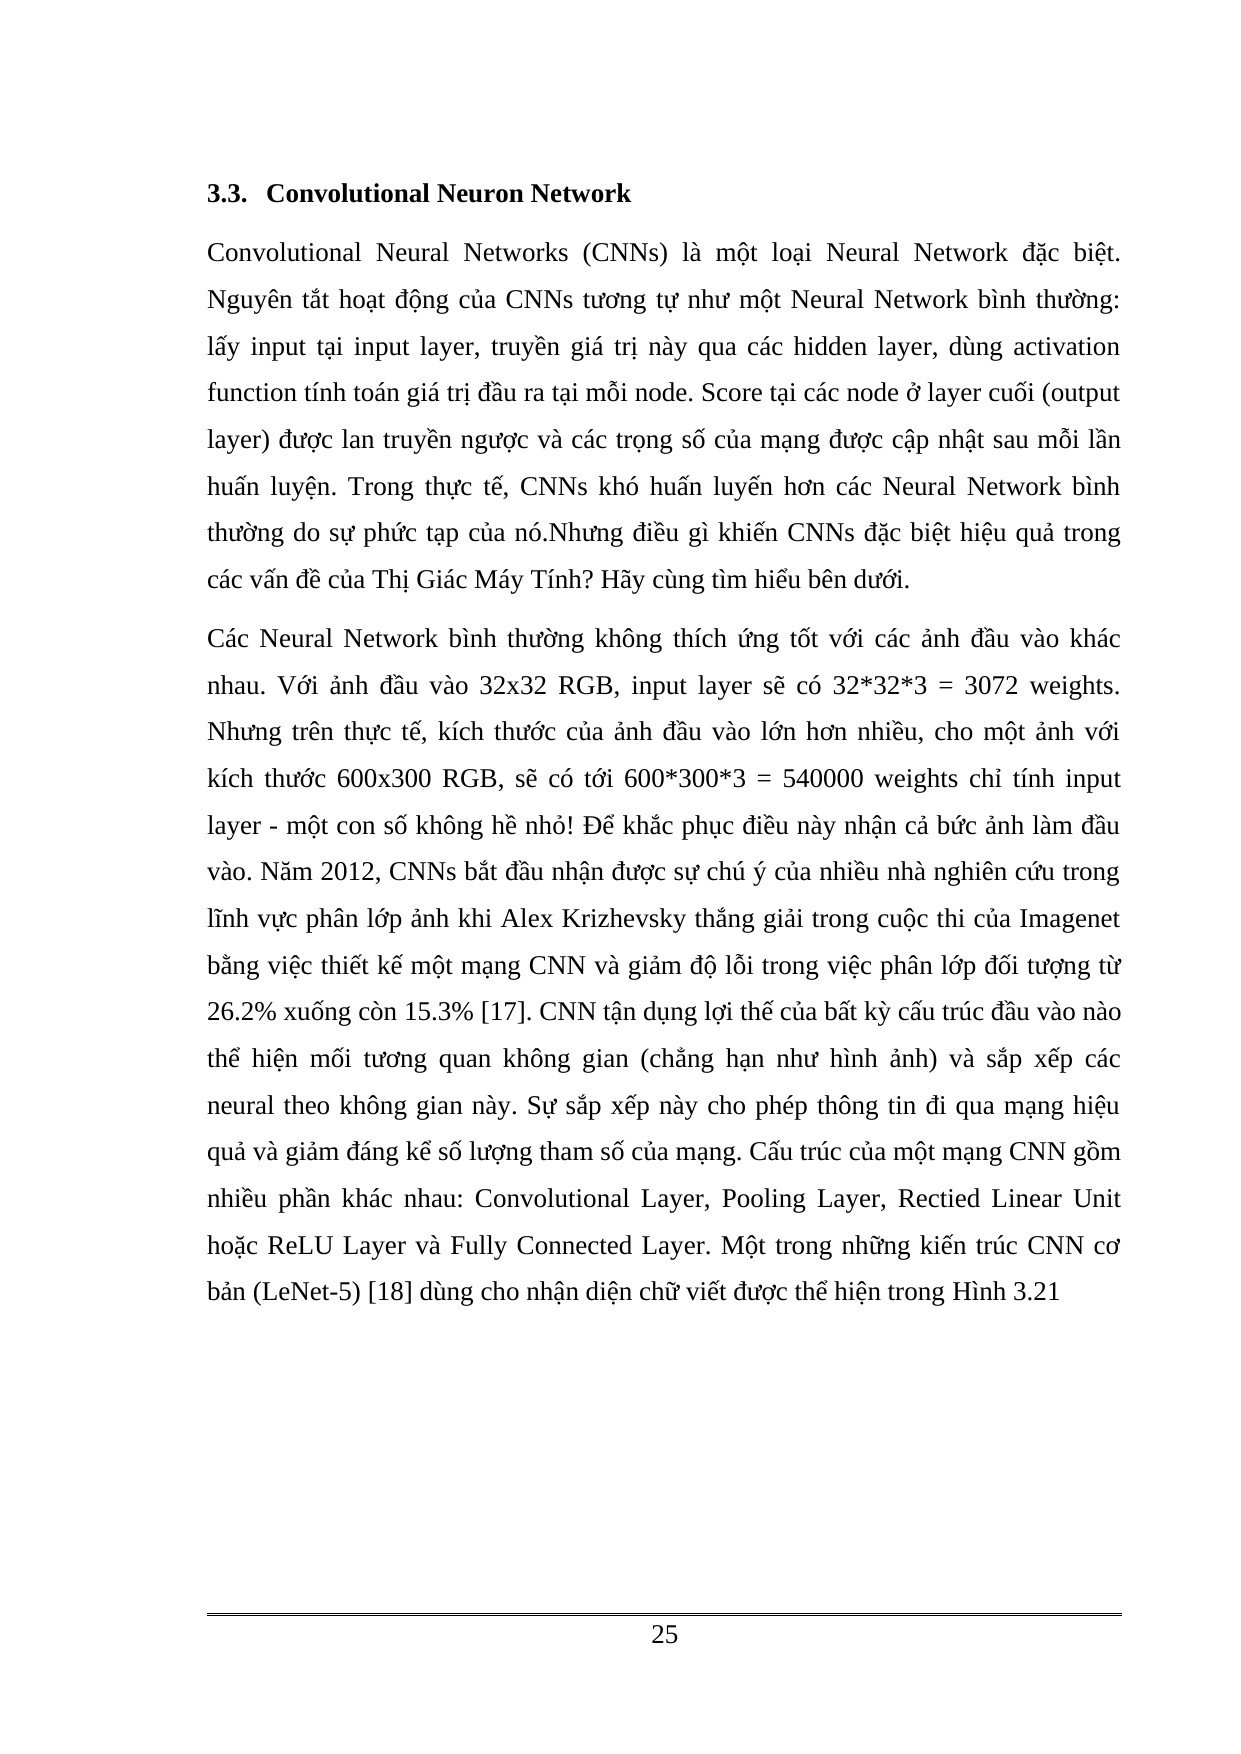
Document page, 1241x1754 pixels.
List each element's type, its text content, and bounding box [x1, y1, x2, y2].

text Convolutional Neural Networks (CNNs) là một loại Neural Network đặc biệt. Nguyên tắt hoạt động của CNNs tương tự như một Neural Network bình thường: lấy input tại input layer, truyền giá trị này qua các hidden layer, dùng activation function tính toán giá trị đầu ra tại mỗi node. Score tại các node ở layer cuối (output layer) được lan truyền ngược và các trọng số của mạng được cập nhật sau mỗi lần huấn luyện. Trong thực tế, CNNs khó huấn luyến hơn các Neural Network bình thường do sự phức tạp của nó.Nhưng điều gì khiến CNNs đặc biệt hiệu quả trong các vấn đề của Thị Giác Máy Tính? Hãy cùng tìm hiểu bên dưới. [207, 236, 1122, 594]
text Các Neural Network bình thường không thích ứng tốt với các ảnh đầu vào khác nhau. Với ảnh đầu vào 32x32 RGB, input layer sẽ có 32*32*3 = 3072 weights. Nhưng trên thực tế, kích thước của ảnh đầu vào lớn hơn nhiều, cho một ảnh với kích thước 600x300 RGB, sẽ có tới 600*300*3 = 540000 weights chỉ tính input layer - một con số không hề nhỏ! Để khắc phục điều này nhận cả bức ảnh làm đầu vào. Năm 2012, CNNs bắt đầu nhận được sự chú ý của nhiều nhà nghiên cứu trong lĩnh vực phân lớp ảnh khi Alex Krizhevsky thắng giải trong cuộc thi của Imagenet bằng việc thiết kế một mạng CNN và giảm độ lỗi trong việc phân lớp đối tượng từ 26.2% xuống còn 15.3% . CNN tận dụng lợi thế của bất kỳ cấu trúc đầu vào nào thể hiện mối tương quan không gian (chẳng hạn như hình ảnh) và sắp xếp các neural theo không gian này. Sự sắp xếp này cho phép thông tin đi qua mạng hiệu quả và giảm đáng kể số lượng tham số của mạng. Cấu trúc của một mạng CNN gồm nhiều phần khác nhau: Convolutional Layer, Pooling Layer, Rectied Linear Unit hoặc ReLU Layer và Fully Connected Layer. Một trong những kiến trúc CNN cơ bản (LeNet-5) dùng cho nhận diện chữ viết được thể hiện trong Hình 3.6 [207, 622, 1122, 1307]
subtitle Convolutional Neuron Network [207, 177, 1122, 208]
